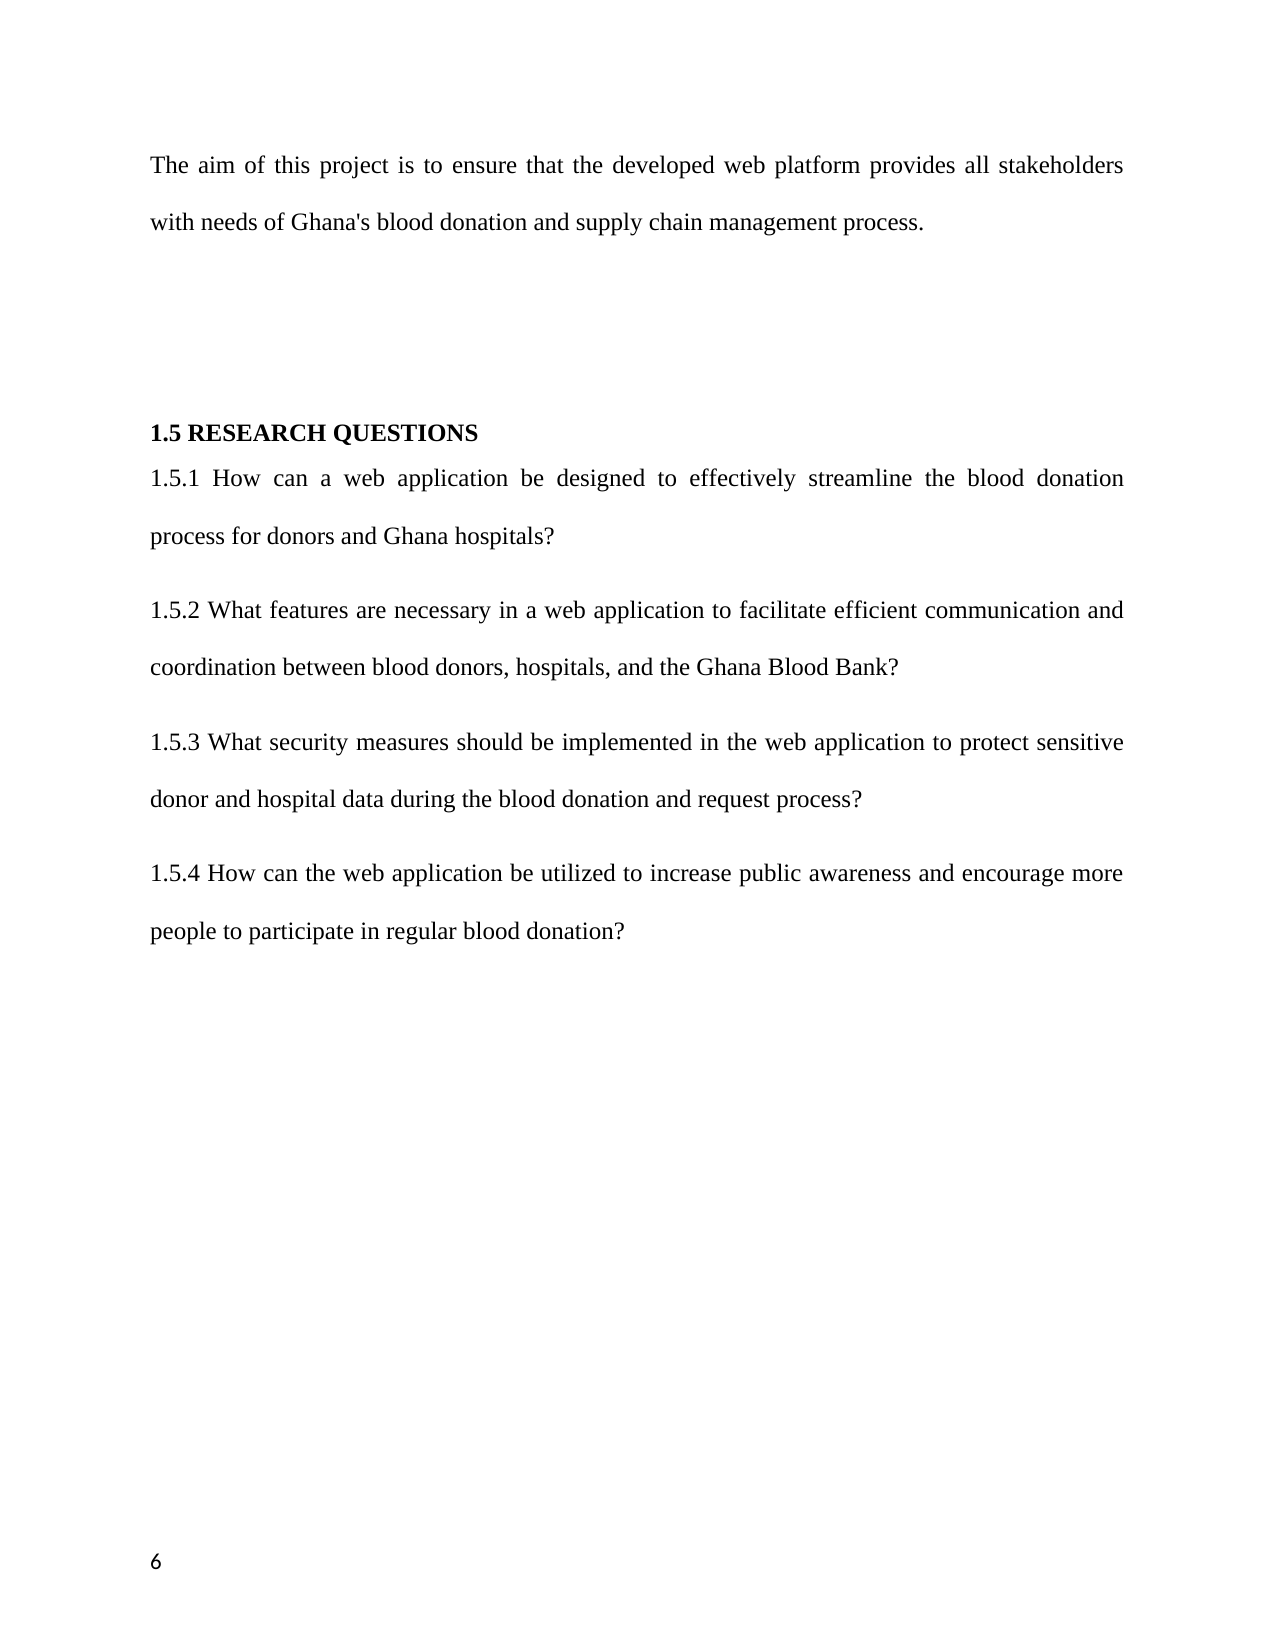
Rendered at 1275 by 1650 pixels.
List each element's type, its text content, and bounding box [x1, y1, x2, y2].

text 1.5 RESEARCH QUESTIONS [150, 418, 1125, 447]
text 1.5.4 How can the web application be utilized to increase public awareness and encourage more people to participate in regular blood donation? [150, 858, 1125, 944]
text 1.5.1 How can a web application be designed to effectively streamline the blood donation process for donors and Ghana hospitals? [150, 463, 1125, 549]
text 1.5.3 What security measures should be implemented in the web application to protect sensitive donor and hospital data during the blood donation and request process? [150, 727, 1125, 813]
text The aim of this project is to ensure that the developed web platform provides all stakeholders with needs of Ghana's blood donation and supply chain management process. [150, 150, 1125, 236]
text 1.5.2 What features are necessary in a web application to facilitate efficient communication and coordination between blood donors, hospitals, and the Ghana Blood Bank? [150, 595, 1125, 681]
